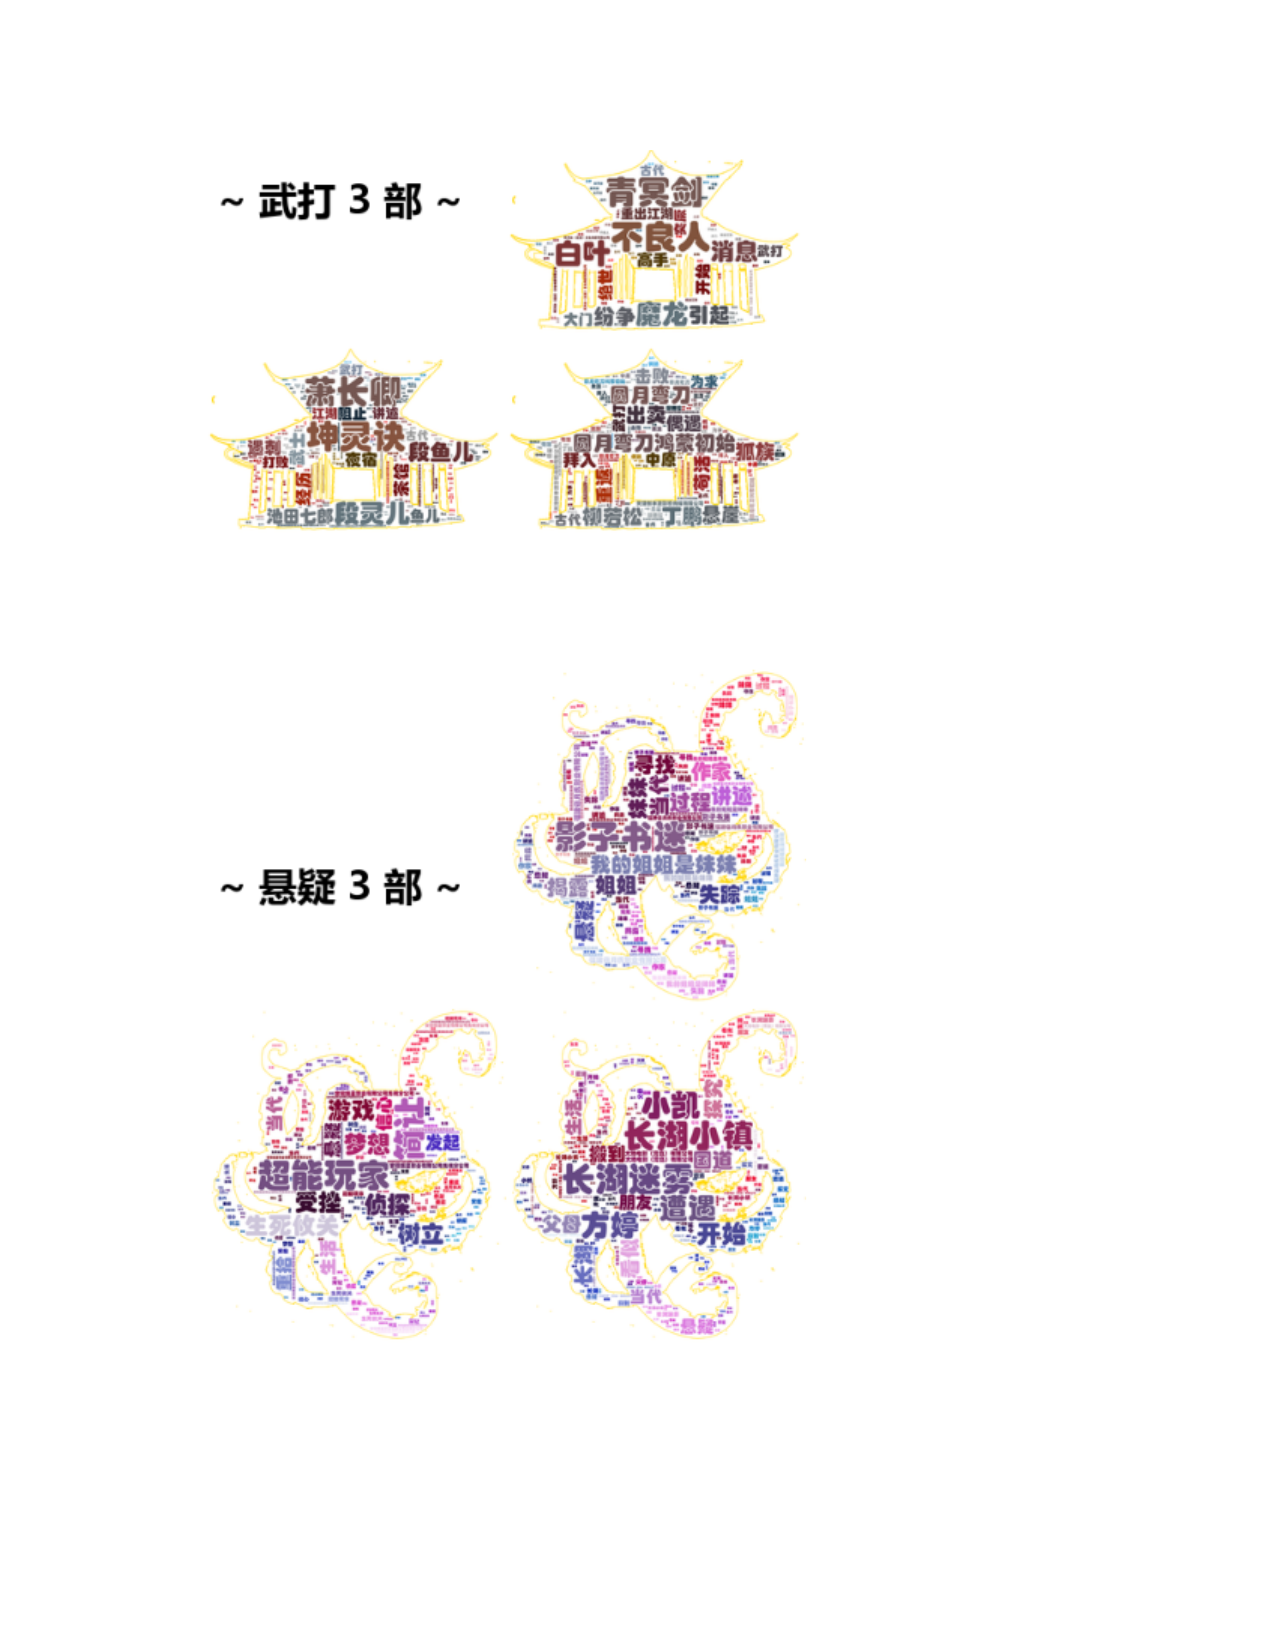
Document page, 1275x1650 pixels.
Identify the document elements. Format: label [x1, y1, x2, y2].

picture [206, 667, 807, 1344]
picture [206, 150, 807, 549]
